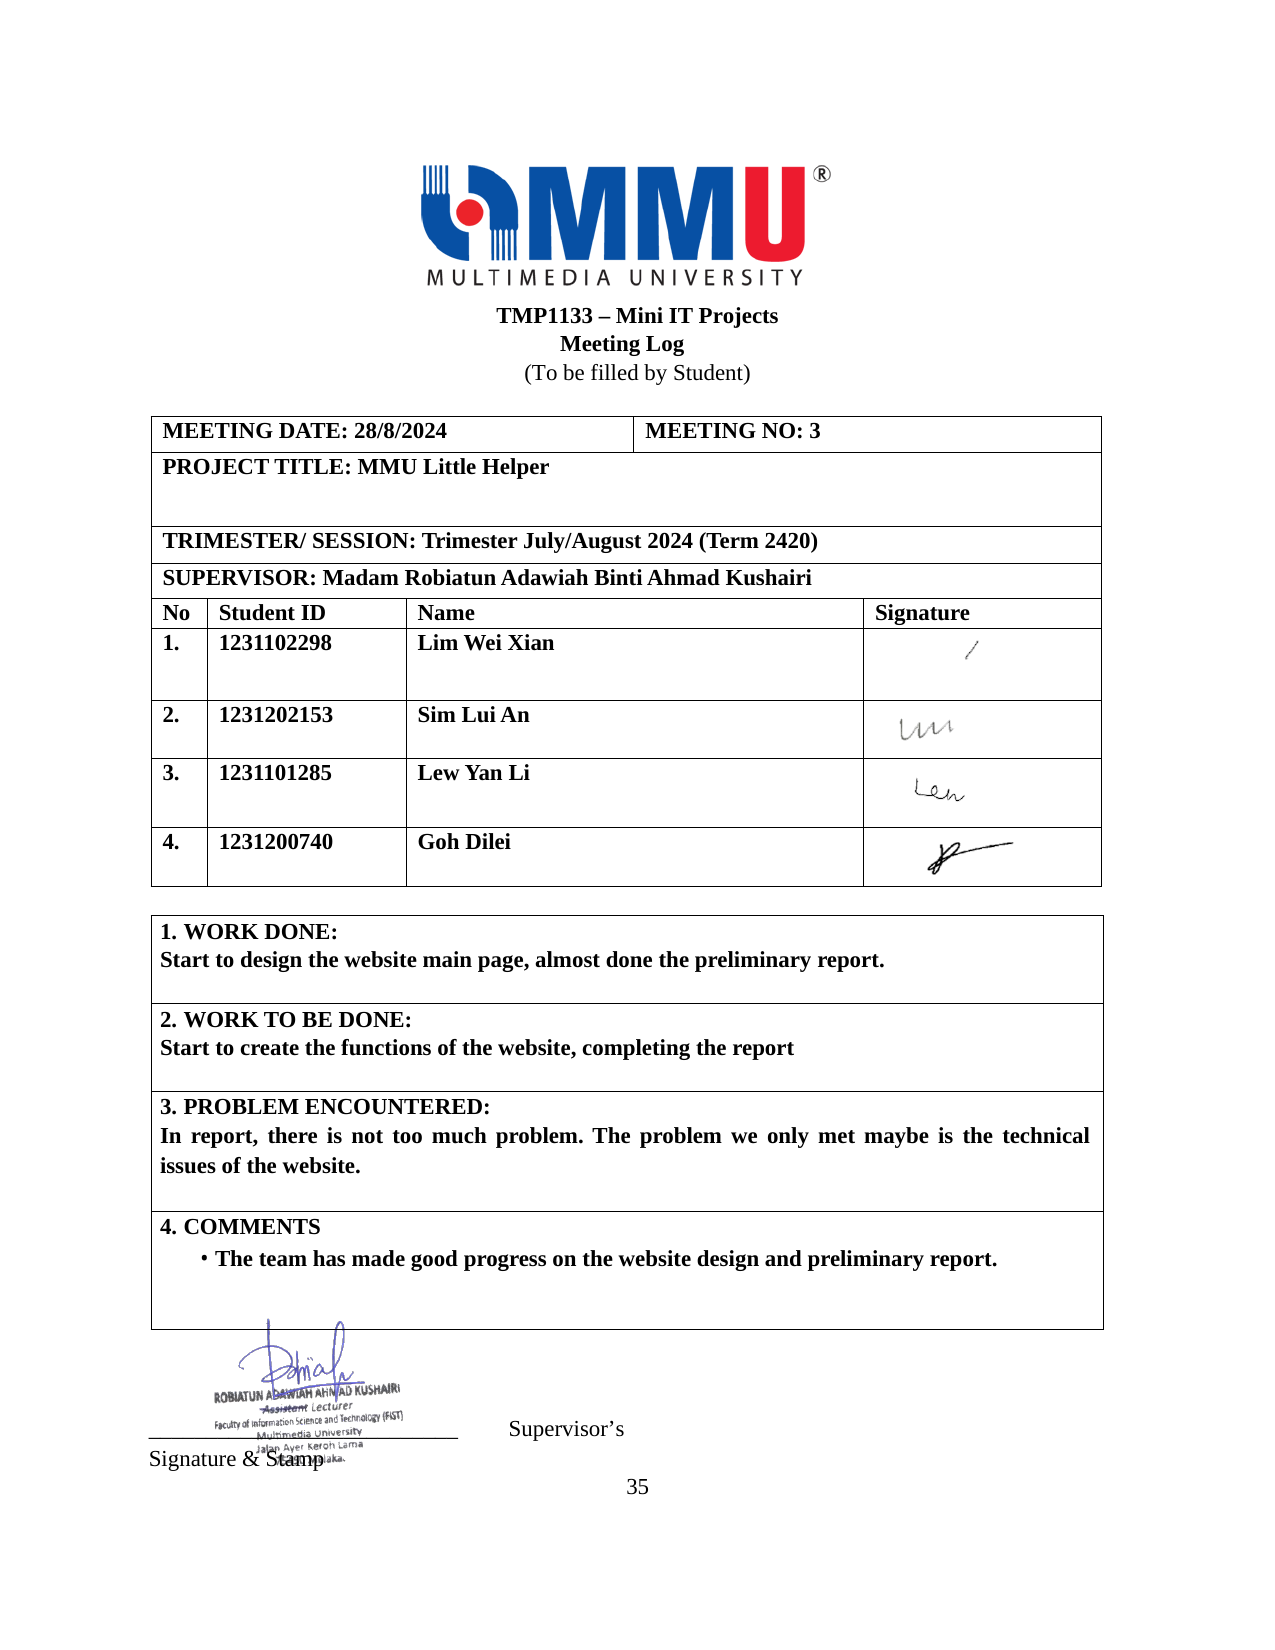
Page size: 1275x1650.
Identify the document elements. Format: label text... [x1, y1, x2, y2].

table_cell 1231202153 [208, 701, 406, 758]
table_cell TRIMESTER/ SESSION: Trimester July/August 2024 (Term 2420) [152, 527, 1101, 562]
table_header MEETING DATE: 28/8/2024 [152, 417, 633, 452]
table_cell 1. [152, 629, 207, 700]
table_cell PROJECT TITLE: MMU Little Helper [152, 453, 1101, 526]
table_cell 3. [152, 759, 207, 827]
table_cell Goh Dilei [407, 828, 863, 886]
text ___________________________ Supervisor’s Signature & Stamp [148, 1415, 624, 1472]
table_cell Lew Yan Li [407, 759, 863, 827]
table_cell 3. PROBLEM ENCOUNTERED: In report, there is not too much problem. The problem we only met maybe is the technical issues of the website. [152, 1092, 1103, 1211]
table_cell [864, 701, 1101, 758]
picture [408, 150, 843, 300]
table_cell 4. [152, 828, 207, 886]
picture [912, 828, 1025, 883]
table_cell 4. COMMENTS • The team has made good progress on the website design and preliminary report. [152, 1212, 1103, 1329]
table_cell 1231101285 [208, 759, 406, 827]
table_cell [864, 629, 1101, 700]
table_cell Sim Lui An [407, 701, 863, 758]
table_cell 1231102298 [208, 629, 406, 700]
table_cell Name [407, 599, 863, 628]
table_cell 2. [152, 701, 207, 758]
picture [880, 700, 1026, 753]
text (To be filled by Student) [150, 359, 1125, 385]
table_cell Student ID [208, 599, 406, 628]
table_cell [864, 828, 1101, 886]
table_cell Signature [864, 599, 1101, 628]
table_header MEETING NO: 3 [634, 417, 1101, 452]
text Meeting Log [150, 331, 1094, 357]
table_cell Lim Wei Xian [407, 629, 863, 700]
table_cell [864, 759, 1101, 827]
picture [922, 629, 1055, 698]
table_cell 2. WORK TO BE DONE: Start to create the functions of the website, completing the report [152, 1004, 1103, 1091]
table_cell 1231200740 [208, 828, 406, 886]
table_cell SUPERVISOR: Madam Robiatun Adawiah Binti Ahmad Kushairi [152, 564, 1101, 598]
table_header 1. WORK DONE: Start to design the website main page, almost done the preliminary report. [152, 916, 1103, 1003]
text TMP1133 – Mini IT Projects [150, 302, 1125, 328]
picture [209, 1330, 406, 1415]
picture [880, 759, 1036, 826]
table_cell No [152, 599, 207, 628]
